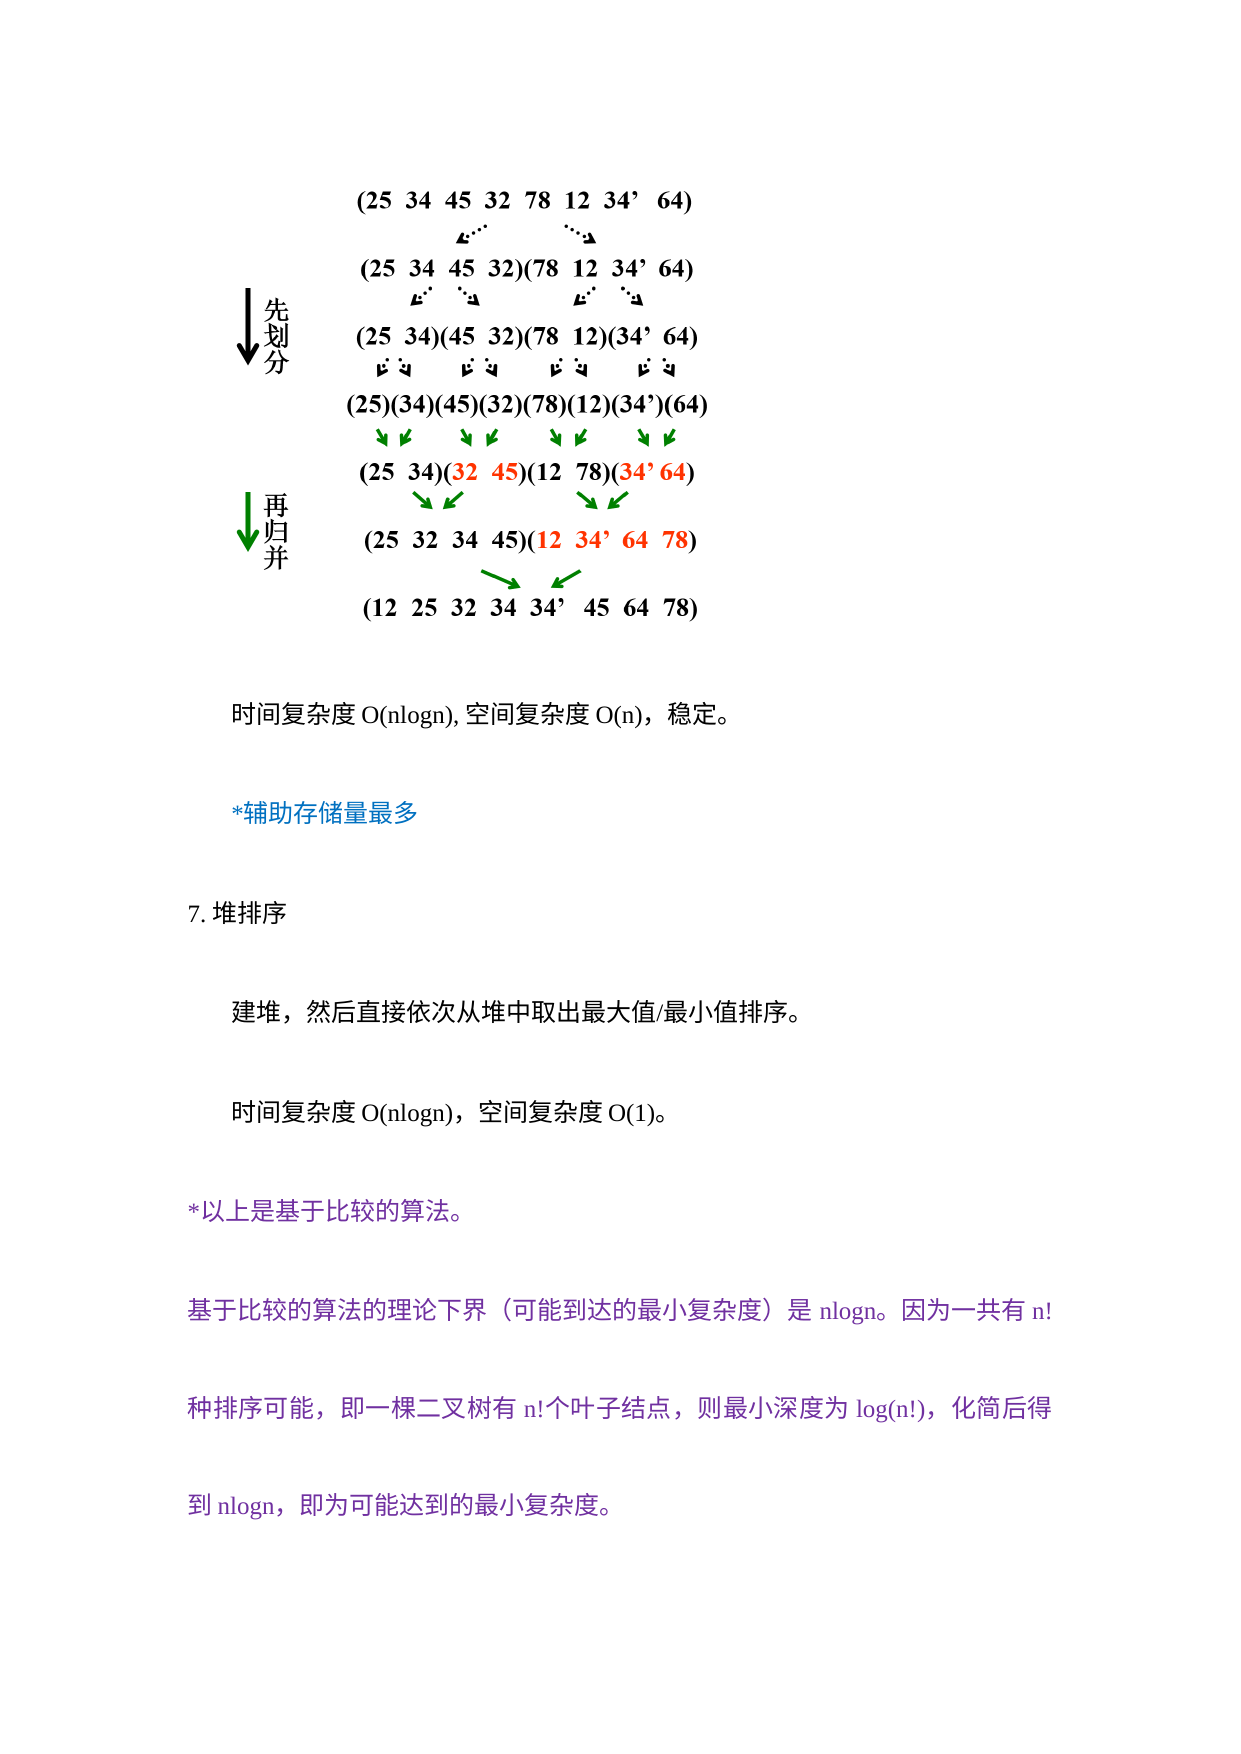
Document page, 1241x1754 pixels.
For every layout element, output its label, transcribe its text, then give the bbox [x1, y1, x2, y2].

text 时间复杂度O(nlogn), 空间复杂度O(n)，稳定。 [187, 680, 1053, 745]
text *以上是基于比较的算法。 [187, 1177, 1053, 1242]
text 时间复杂度O(nlogn)，空间复杂度O(1)。 [187, 1078, 1053, 1143]
text 基于比较的算法的理论下界（可能到达的最小复杂度）是nlogn。因为一共有n!种排序可能，即一棵二叉树有n!个叶子结点，则最小深度为log(n!)，化简后得到nlogn，即为可能达到的最小复杂度。 [187, 1276, 1053, 1536]
text *辅助存储量最多 [187, 779, 1053, 844]
picture [231, 170, 712, 642]
text 建堆，然后直接依次从堆中取出最大值/最小值排序。 [187, 978, 1053, 1043]
text 7. 堆排序 [187, 879, 1053, 944]
